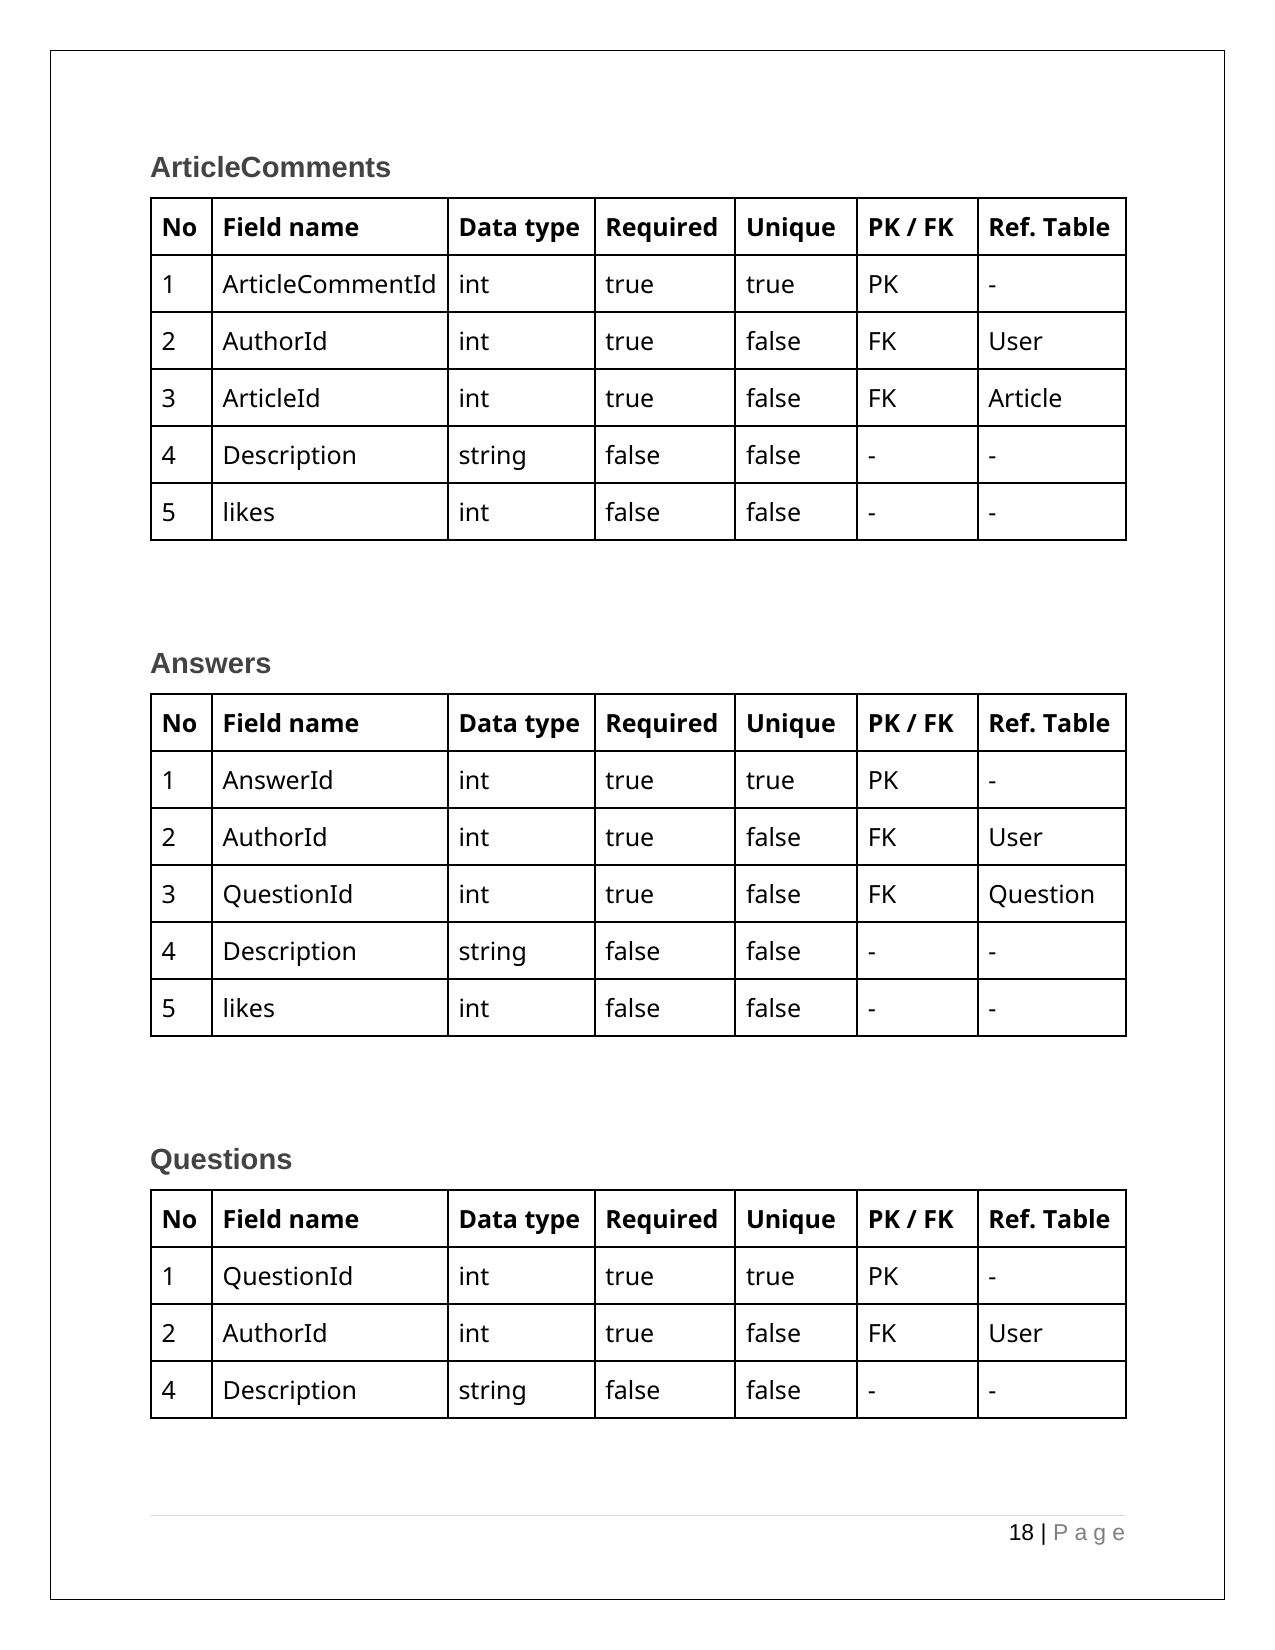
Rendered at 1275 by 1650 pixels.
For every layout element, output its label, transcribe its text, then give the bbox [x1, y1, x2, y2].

table_cell true [736, 752, 856, 807]
table_header Unique [736, 695, 856, 750]
table_cell QuestionId [213, 1248, 447, 1303]
table_cell 2 [152, 313, 211, 368]
table_cell false [596, 1362, 734, 1417]
table_cell int [449, 370, 594, 425]
table_cell true [596, 313, 734, 368]
table_cell likes [213, 484, 447, 539]
table_cell string [449, 1362, 594, 1417]
table_cell - [979, 1248, 1125, 1303]
table_cell true [596, 370, 734, 425]
table_header Data type [449, 1191, 594, 1246]
table_header Required [596, 695, 734, 750]
table_cell string [449, 923, 594, 978]
subtitle ArticleComments [150, 150, 1125, 183]
table_cell int [449, 256, 594, 311]
table_cell false [736, 1305, 856, 1360]
table_header Ref. Table [979, 1191, 1125, 1246]
table_cell - [979, 923, 1125, 978]
table_header Ref. Table [979, 695, 1125, 750]
table_cell ArticleId [213, 370, 447, 425]
table_cell - [858, 484, 977, 539]
table_header Field name [213, 695, 447, 750]
table_cell int [449, 1305, 594, 1360]
table_header No [152, 695, 211, 750]
table_cell User [979, 809, 1125, 864]
table_cell - [979, 484, 1125, 539]
table_cell 1 [152, 1248, 211, 1303]
table_cell 4 [152, 1362, 211, 1417]
table_cell 1 [152, 752, 211, 807]
table_cell Question [979, 866, 1125, 921]
table_cell int [449, 866, 594, 921]
table_cell QuestionId [213, 866, 447, 921]
table_header No [152, 199, 211, 254]
table_header PK / FK [858, 695, 977, 750]
table_cell true [596, 809, 734, 864]
table_header Data type [449, 199, 594, 254]
table_header Field name [213, 199, 447, 254]
table_cell false [596, 427, 734, 482]
table_cell - [979, 1362, 1125, 1417]
table_header Ref. Table [979, 199, 1125, 254]
table_header Unique [736, 199, 856, 254]
table_cell - [858, 980, 977, 1035]
table_cell PK [858, 752, 977, 807]
table_cell true [596, 752, 734, 807]
table_cell true [596, 1248, 734, 1303]
table_cell false [736, 427, 856, 482]
table_cell AuthorId [213, 1305, 447, 1360]
table_cell false [736, 866, 856, 921]
table_cell true [736, 1248, 856, 1303]
table_cell int [449, 980, 594, 1035]
table_header Unique [736, 1191, 856, 1246]
table_cell int [449, 484, 594, 539]
table_header Required [596, 1191, 734, 1246]
table_header No [152, 1191, 211, 1246]
table_header PK / FK [858, 1191, 977, 1246]
table_cell FK [858, 313, 977, 368]
table_cell AuthorId [213, 313, 447, 368]
table_cell PK [858, 256, 977, 311]
table_cell FK [858, 866, 977, 921]
table_cell false [736, 484, 856, 539]
table_cell false [736, 313, 856, 368]
subtitle Questions [150, 1142, 1125, 1176]
table_header Data type [449, 695, 594, 750]
table_cell FK [858, 1305, 977, 1360]
table_cell false [736, 809, 856, 864]
table_cell int [449, 1248, 594, 1303]
table_cell string [449, 427, 594, 482]
table_cell true [736, 256, 856, 311]
subtitle Answers [150, 646, 1125, 679]
table_cell Description [213, 923, 447, 978]
table_cell int [449, 809, 594, 864]
table_cell Description [213, 427, 447, 482]
table_cell - [979, 980, 1125, 1035]
table_cell true [596, 256, 734, 311]
table_cell 4 [152, 923, 211, 978]
table_cell int [449, 752, 594, 807]
table_cell FK [858, 809, 977, 864]
table_cell 4 [152, 427, 211, 482]
table_cell Article [979, 370, 1125, 425]
table_cell int [449, 313, 594, 368]
table_cell - [858, 1362, 977, 1417]
table_cell 2 [152, 1305, 211, 1360]
table_cell ArticleCommentId [213, 256, 447, 311]
table_cell AuthorId [213, 809, 447, 864]
table_cell 3 [152, 370, 211, 425]
table_cell false [736, 1362, 856, 1417]
table_header PK / FK [858, 199, 977, 254]
table_cell false [596, 980, 734, 1035]
table_cell - [979, 427, 1125, 482]
table_cell - [979, 752, 1125, 807]
table_cell 2 [152, 809, 211, 864]
table_cell User [979, 313, 1125, 368]
table_cell 5 [152, 980, 211, 1035]
table_cell false [596, 923, 734, 978]
table_cell AnswerId [213, 752, 447, 807]
table_cell false [596, 484, 734, 539]
table_header Field name [213, 1191, 447, 1246]
table_cell PK [858, 1248, 977, 1303]
table_header Required [596, 199, 734, 254]
table_cell Description [213, 1362, 447, 1417]
table_cell true [596, 1305, 734, 1360]
table_cell false [736, 370, 856, 425]
table_cell likes [213, 980, 447, 1035]
table_cell User [979, 1305, 1125, 1360]
table_cell - [979, 256, 1125, 311]
table_cell - [858, 427, 977, 482]
table_cell false [736, 923, 856, 978]
table_cell 1 [152, 256, 211, 311]
table_cell 3 [152, 866, 211, 921]
table_cell - [858, 923, 977, 978]
table_cell true [596, 866, 734, 921]
table_cell false [736, 980, 856, 1035]
table_cell 5 [152, 484, 211, 539]
table_cell FK [858, 370, 977, 425]
